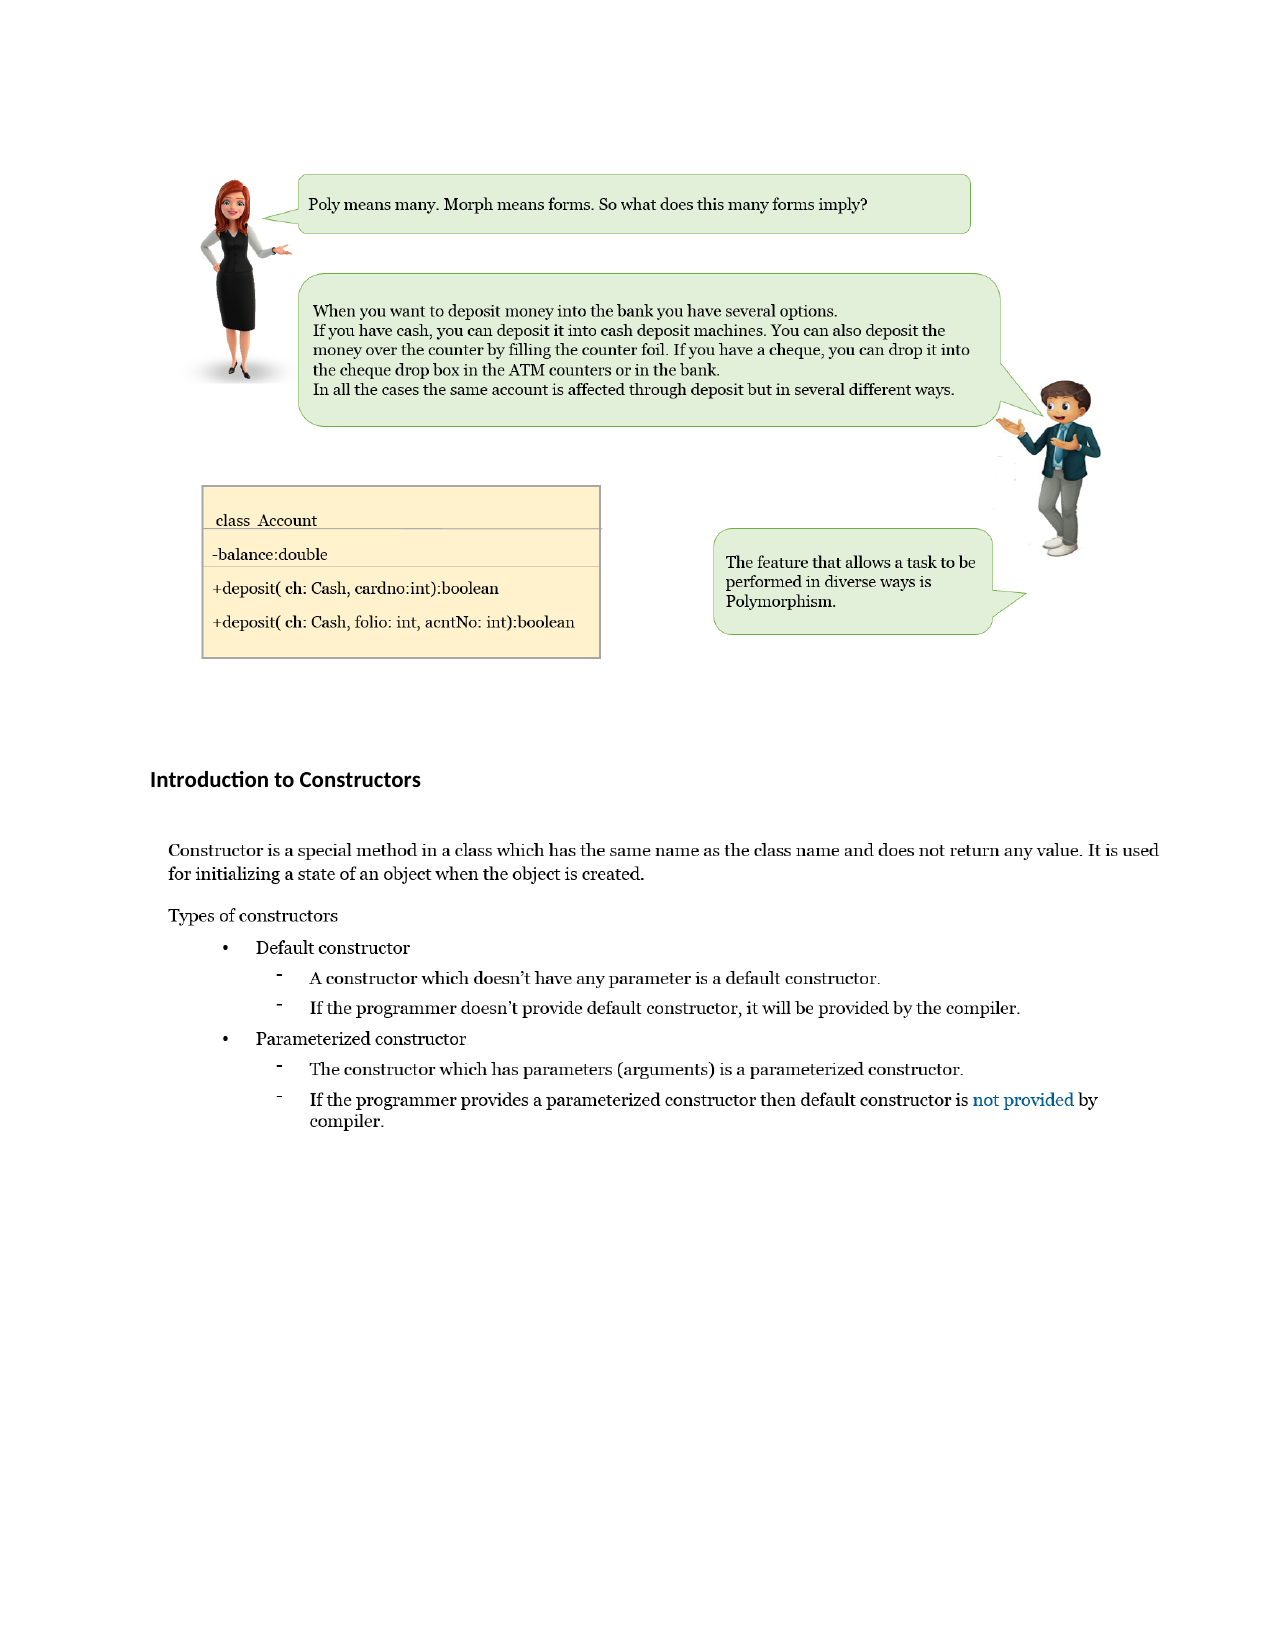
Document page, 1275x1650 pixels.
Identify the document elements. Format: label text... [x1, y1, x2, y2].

picture [150, 150, 1125, 700]
picture [150, 812, 1172, 1164]
text Introduction to Constructors [150, 765, 1125, 793]
